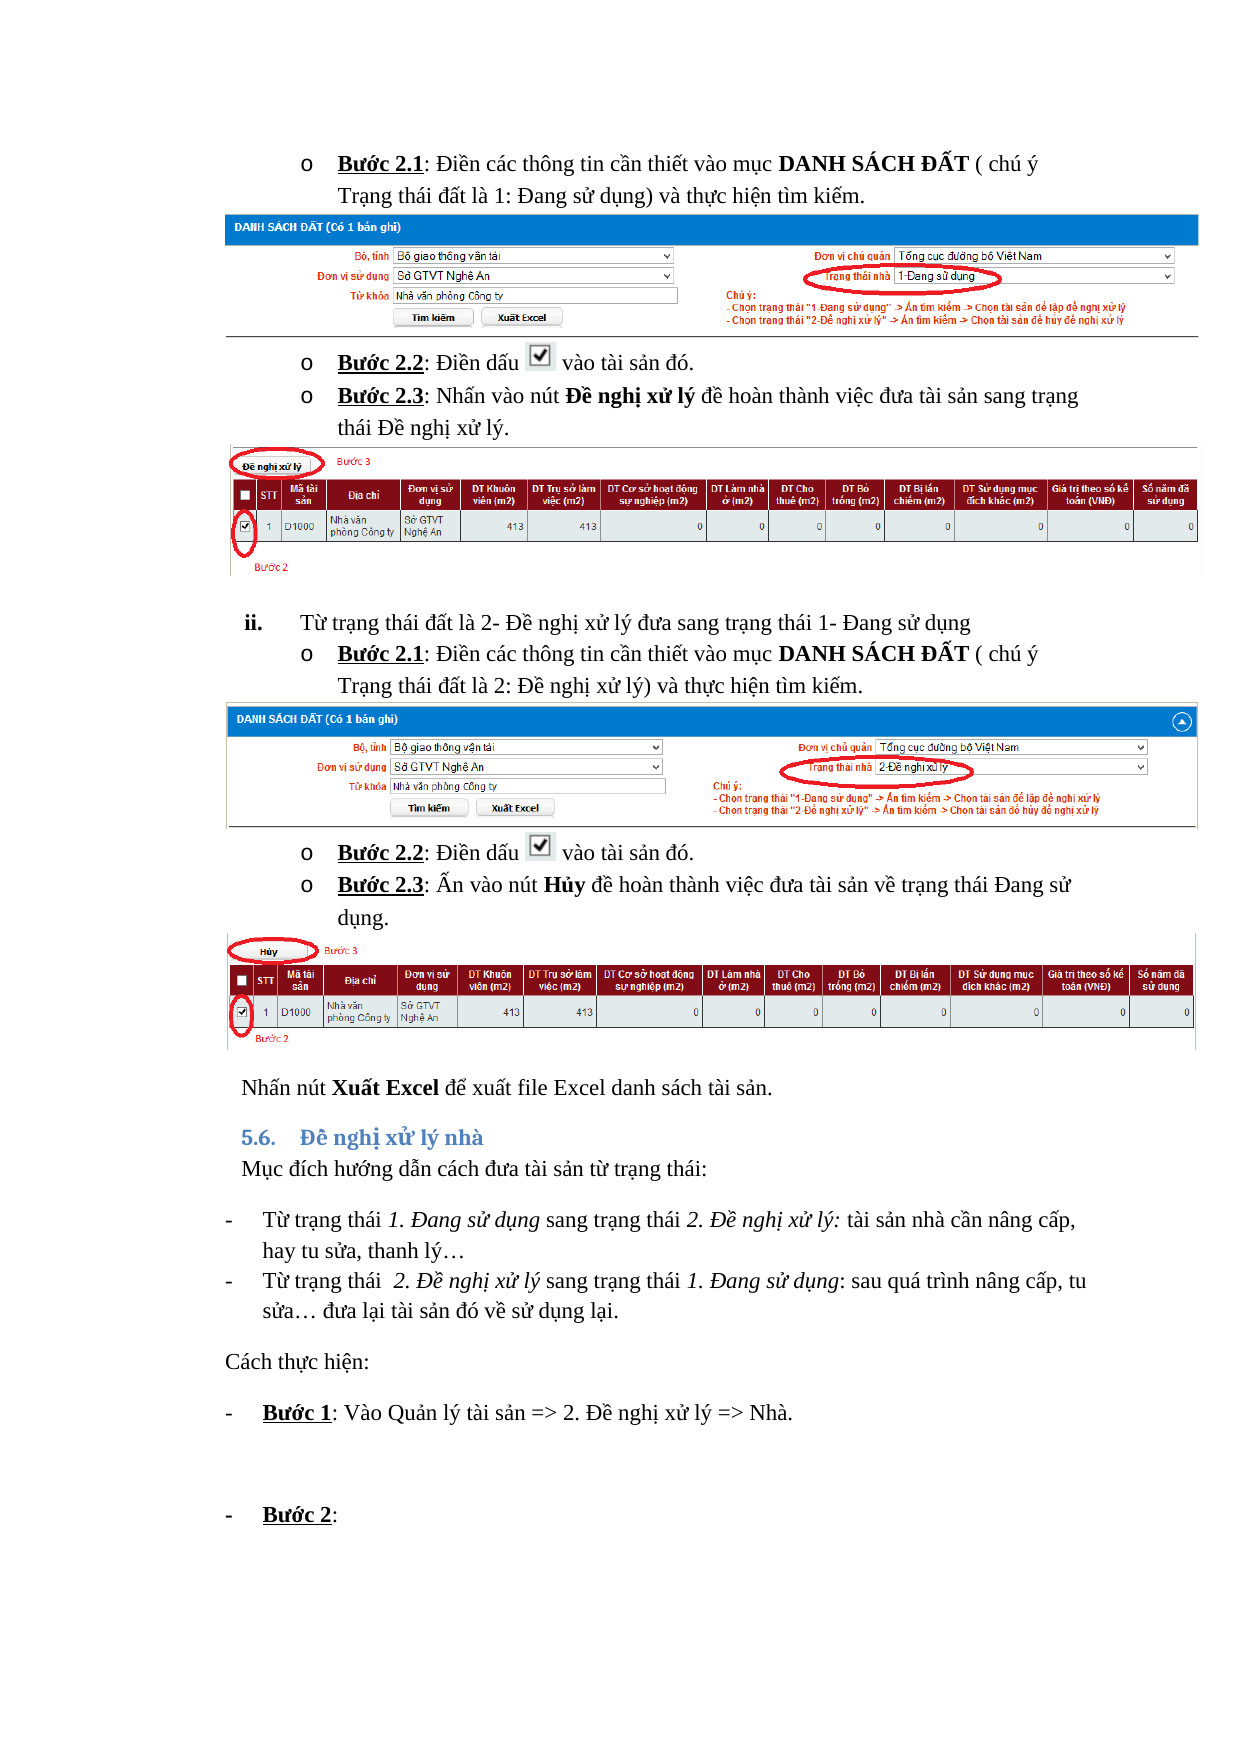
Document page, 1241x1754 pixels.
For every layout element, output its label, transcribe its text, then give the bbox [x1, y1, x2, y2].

list Bước 2.1: Điền các thông tin cần thiết vào mục DANH SÁCH ĐẤT ( chú ý Trạng thái đất là 1: Đang sử dụng) và thực hiện tìm kiếm. [300, 150, 1090, 208]
picture [225, 212, 1199, 339]
picture [525, 832, 557, 861]
text Cách thực hiện: [187, 1348, 1090, 1374]
list Từ trạng thái đất là 2- Đề nghị xử lý đưa sang trạng thái 1- Đang sử dụng [262, 609, 1090, 636]
list Bước 2.1: Điền các thông tin cần thiết vào mục DANH SÁCH ĐẤT ( chú ý Trạng thái đất là 2: Đề nghị xử lý) và thực hiện tìm kiếm. [300, 640, 1090, 698]
list Từ trạng thái 2. Đề nghị xử lý sang trạng thái 1. Đang sử dụng: sau quá trình nâng cấp, tu sửa… đưa lại tài sản đó về sử dụng lại. [225, 1267, 1090, 1323]
picture [525, 342, 557, 371]
text Mục đích hướng dẫn cách đưa tài sản từ trạng thái: [166, 1155, 1090, 1182]
list Bước 2: [225, 1501, 1090, 1528]
picture [225, 933, 1199, 1050]
list Từ trạng thái 1. Đang sử dụng sang trạng thái 2. Đề nghị xử lý: tài sản nhà cần nâng cấp, hay tu sửa, thanh lý… [225, 1206, 1090, 1263]
subtitle Đề nghị xử lý nhà [241, 1125, 1090, 1152]
picture [225, 444, 1200, 576]
text Nhấn nút Xuất Excel để xuất file Excel danh sách tài sản. [166, 1074, 1090, 1101]
list Bước 1: Vào Quản lý tài sản => 2. Đề nghị xử lý => Nhà. [225, 1399, 1090, 1426]
list Bước 2.3: Ấn vào nút Hủy đề hoàn thành việc đưa tài sản về trạng thái Đang sử dụng. [300, 872, 1090, 930]
list Bước 2.2: Điền dấu vào tài sản đó. [300, 343, 1090, 378]
list Bước 2.3: Nhấn vào nút Đề nghị xử lý đề hoàn thành việc đưa tài sản sang trạng thái Đề nghị xử lý. [300, 382, 1090, 440]
picture [225, 702, 1200, 829]
list Bước 2.2: Điền dấu vào tài sản đó. [300, 832, 1090, 867]
